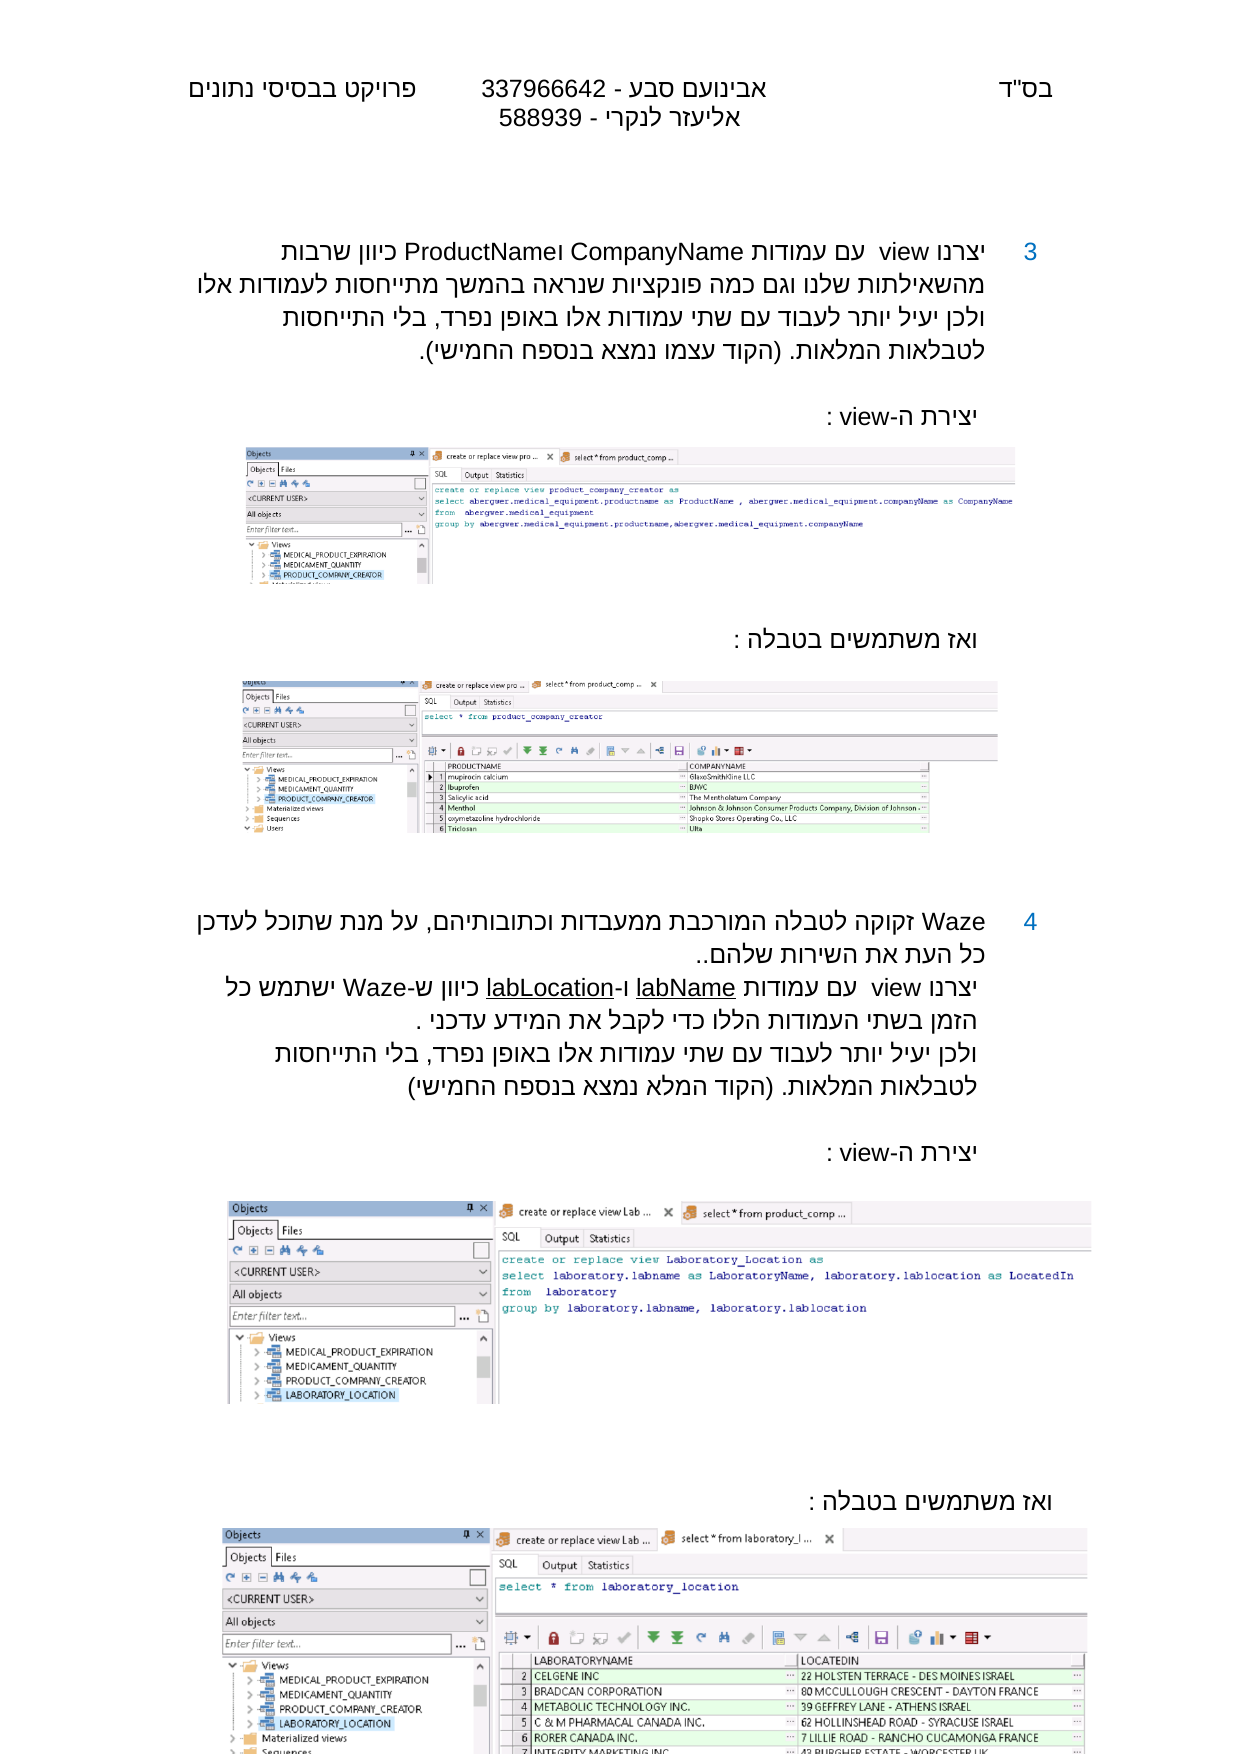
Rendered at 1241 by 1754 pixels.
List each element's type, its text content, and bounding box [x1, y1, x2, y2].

text ואז משתמשים בטבלה : [187, 1486, 1053, 1515]
list יצירת ה-view : [187, 1138, 978, 1167]
picture [242, 681, 998, 833]
picture [227, 1201, 1092, 1404]
list יצרנו view עם עמודות labName ו-labLocation כיוון ש-Waze ישתמש כל הזמן בשתי העמודות הללו כדי לקבל את המידע עדכני . [187, 973, 978, 1034]
list יצירת ה-view : [187, 402, 978, 431]
picture [222, 1528, 1088, 1754]
list Waze זקוקה לטבלה המורכבת ממעבדות וכתובותיהם, על מנת שתוכל לעדכן כל העת את השירות שלהם.. [187, 907, 1023, 968]
list ולכן יעיל יותר לעבוד עם שתי עמודות אלו באופן נפרד, בלי התייחסות לטבלאות המלאות. (הקוד המלא נמצא בנספח החמישי) [187, 1039, 978, 1101]
list ואז משתמשים בטבלה : [187, 625, 978, 653]
list יצרנו view עם עמודות CompanyName וProductName כיוון שרבות מהשאילתות שלנו וגם כמה פונקציות שנראה בהמשך מתייחסות לעמודות אלו ולכן יעיל יותר לעבוד עם שתי עמודות אלו באופן נפרד, בלי התייחסות לטבלאות המלאות. (הקוד עצמו נמצא בנספח החמישי). [187, 237, 1023, 365]
picture [245, 447, 1016, 584]
